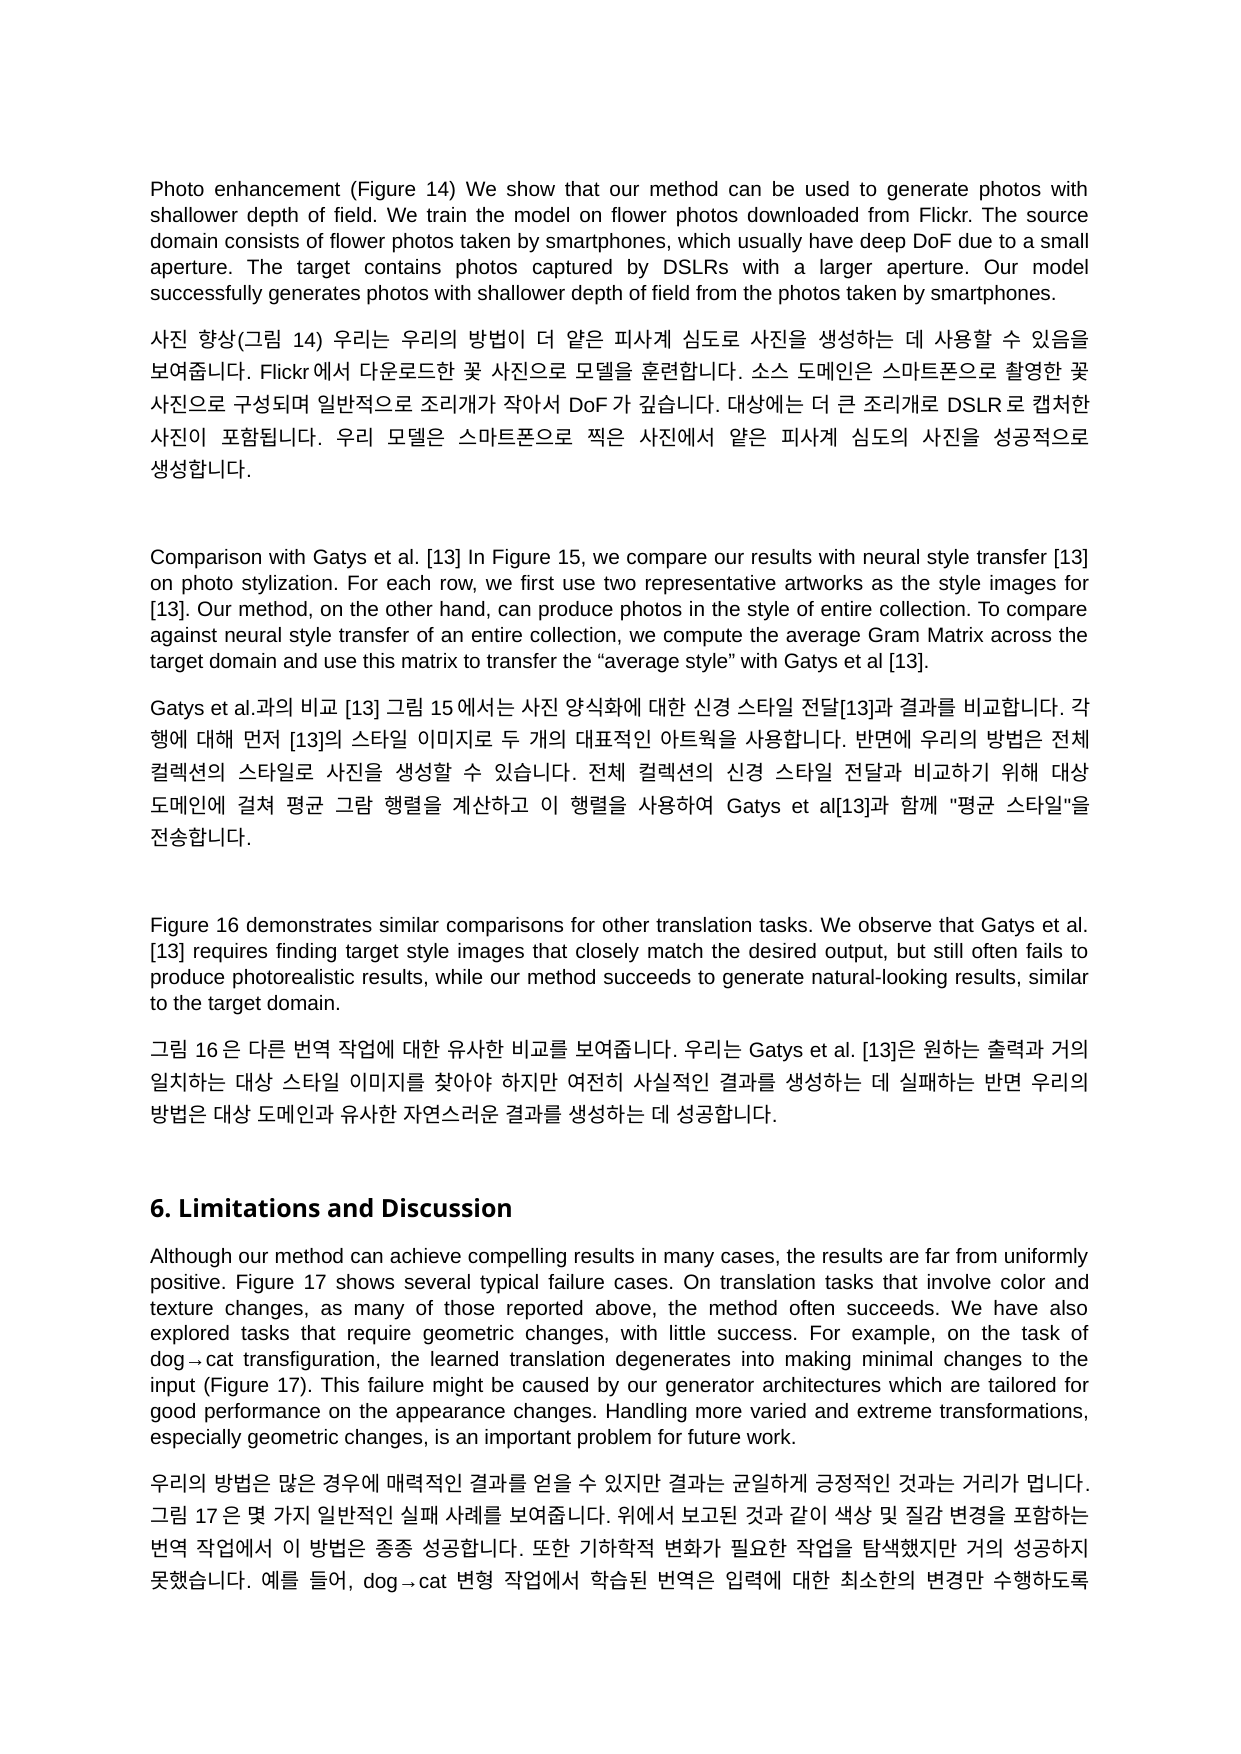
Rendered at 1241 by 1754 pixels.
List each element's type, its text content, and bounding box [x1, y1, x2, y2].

text 6. Limitations and Discussion [150, 1190, 1090, 1224]
text Although our method can achieve compelling results in many cases, the results are far from uniformly positive. Figure 17 shows several typical failure cases. On translation tasks that involve color and texture changes, as many of those reported above, the method often succeeds. We have also explored tasks that require geometric changes, with little success. For example, on the task of dog→cat transfiguration, the learned translation degenerates into making minimal changes to the input (Figure 17). This failure might be caused by our generator architectures which are tailored for good performance on the appearance changes. Handling more varied and extreme transformations, especially geometric changes, is an important problem for future work. [150, 1244, 1090, 1448]
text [150, 1467, 1090, 1595]
text Gatys et al.과의 비교 [13] 그림 15에서는 사진 양식화에 대한 신경 스타일 전달[13]과 결과를 비교합니다. 각 행에 대해 먼저 [13]의 스타일 이미지로 두 개의 대표적인 아트웍을 사용합니다. 반면에 우리의 방법은 전체 컬렉션의 스타일로 사진을 생성할 수 있습니다. 전체 컬렉션의 신경 스타일 전달과 비교하기 위해 대상 도메인에 걸쳐 평균 그람 행렬을 계산하고 이 행렬을 사용하여 Gatys et al[13]과 함께 "평균 스타일"을 전송합니다. [150, 691, 1090, 852]
text Photo enhancement (Figure 14) We show that our method can be used to generate photos with shallower depth of field. We train the model on flower photos downloaded from Flickr. The source domain consists of flower photos taken by smartphones, which usually have deep DoF due to a small aperture. The target contains photos captured by DSLRs with a larger aperture. Our model successfully generates photos with shallower depth of field from the photos taken by smartphones. [150, 177, 1090, 304]
text 그림 16은 다른 번역 작업에 대한 유사한 비교를 보여줍니다. 우리는 Gatys et al. [13]은 원하는 출력과 거의 일치하는 대상 스타일 이미지를 찾아야 하지만 여전히 사실적인 결과를 생성하는 데 실패하는 반면 우리의 방법은 대상 도메인과 유사한 자연스러운 결과를 생성하는 데 성공합니다. [150, 1033, 1090, 1129]
text Figure 16 demonstrates similar comparisons for other translation tasks. We observe that Gatys et al. [13] requires finding target style images that closely match the desired output, but still often fails to produce photorealistic results, while our method succeeds to generate natural-looking results, similar to the target domain. [150, 913, 1090, 1015]
text Comparison with Gatys et al. [13] In Figure 15, we compare our results with neural style transfer [13] on photo stylization. For each row, we first use two representative artworks as the style images for [13]. Our method, on the other hand, can produce photos in the style of entire collection. To compare against neural style transfer of an entire collection, we compute the average Gram Matrix across the target domain and use this matrix to transfer the “average style” with Gatys et al [13]. [150, 545, 1090, 672]
text 사진 향상(그림 14) 우리는 우리의 방법이 더 얕은 피사계 심도로 사진을 생성하는 데 사용할 수 있음을 보여줍니다. Flickr에서 다운로드한 꽃 사진으로 모델을 훈련합니다. 소스 도메인은 스마트폰으로 촬영한 꽃 사진으로 구성되며 일반적으로 조리개가 작아서 DoF가 깊습니다. 대상에는 더 큰 조리개로 DSLR로 캡처한 사진이 포함됩니다. 우리 모델은 스마트폰으로 찍은 사진에서 얕은 피사계 심도의 사진을 성공적으로 생성합니다. [150, 323, 1090, 484]
